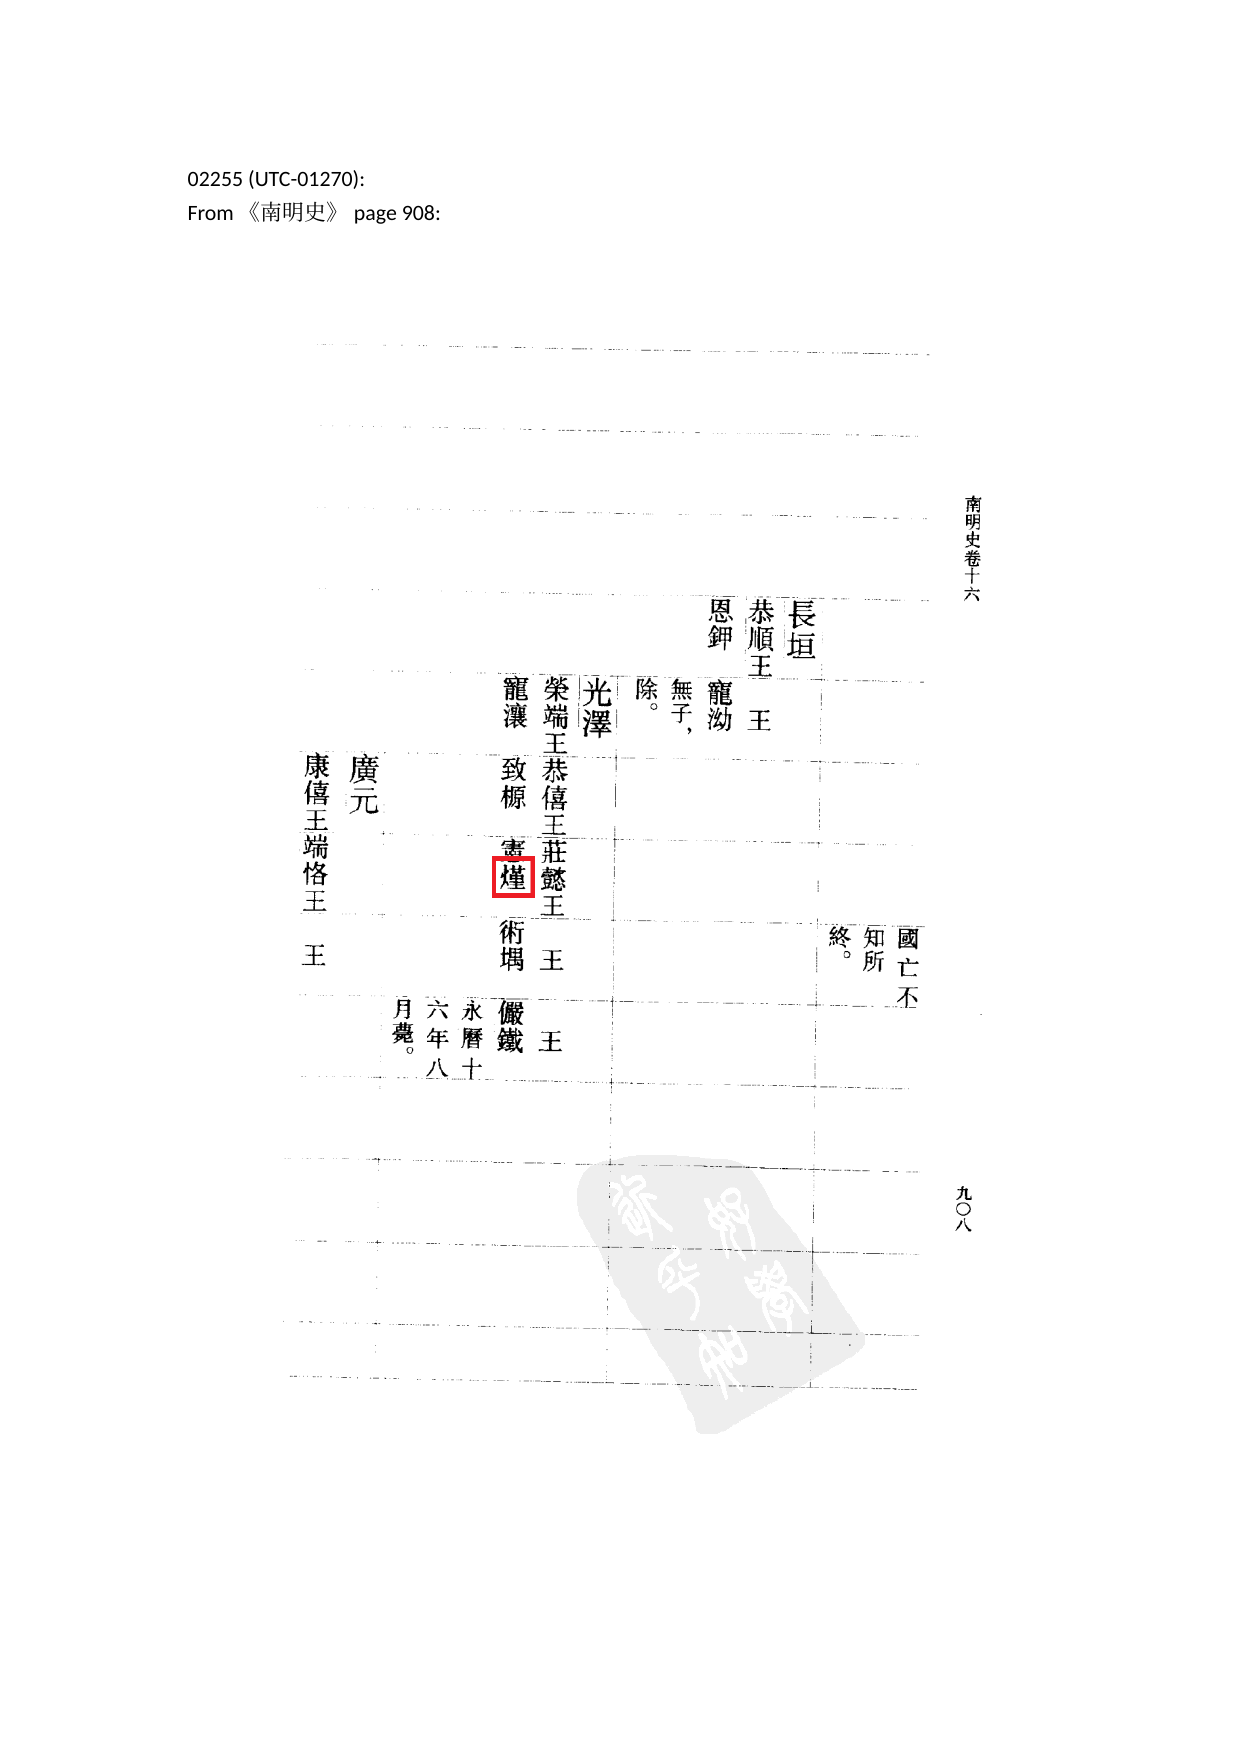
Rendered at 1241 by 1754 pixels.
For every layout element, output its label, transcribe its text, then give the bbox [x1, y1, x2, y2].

text From 《南明史》 page 908: [187, 194, 1053, 227]
picture [187, 227, 1054, 1565]
text 02255 (UTC-01270): [187, 162, 1053, 194]
